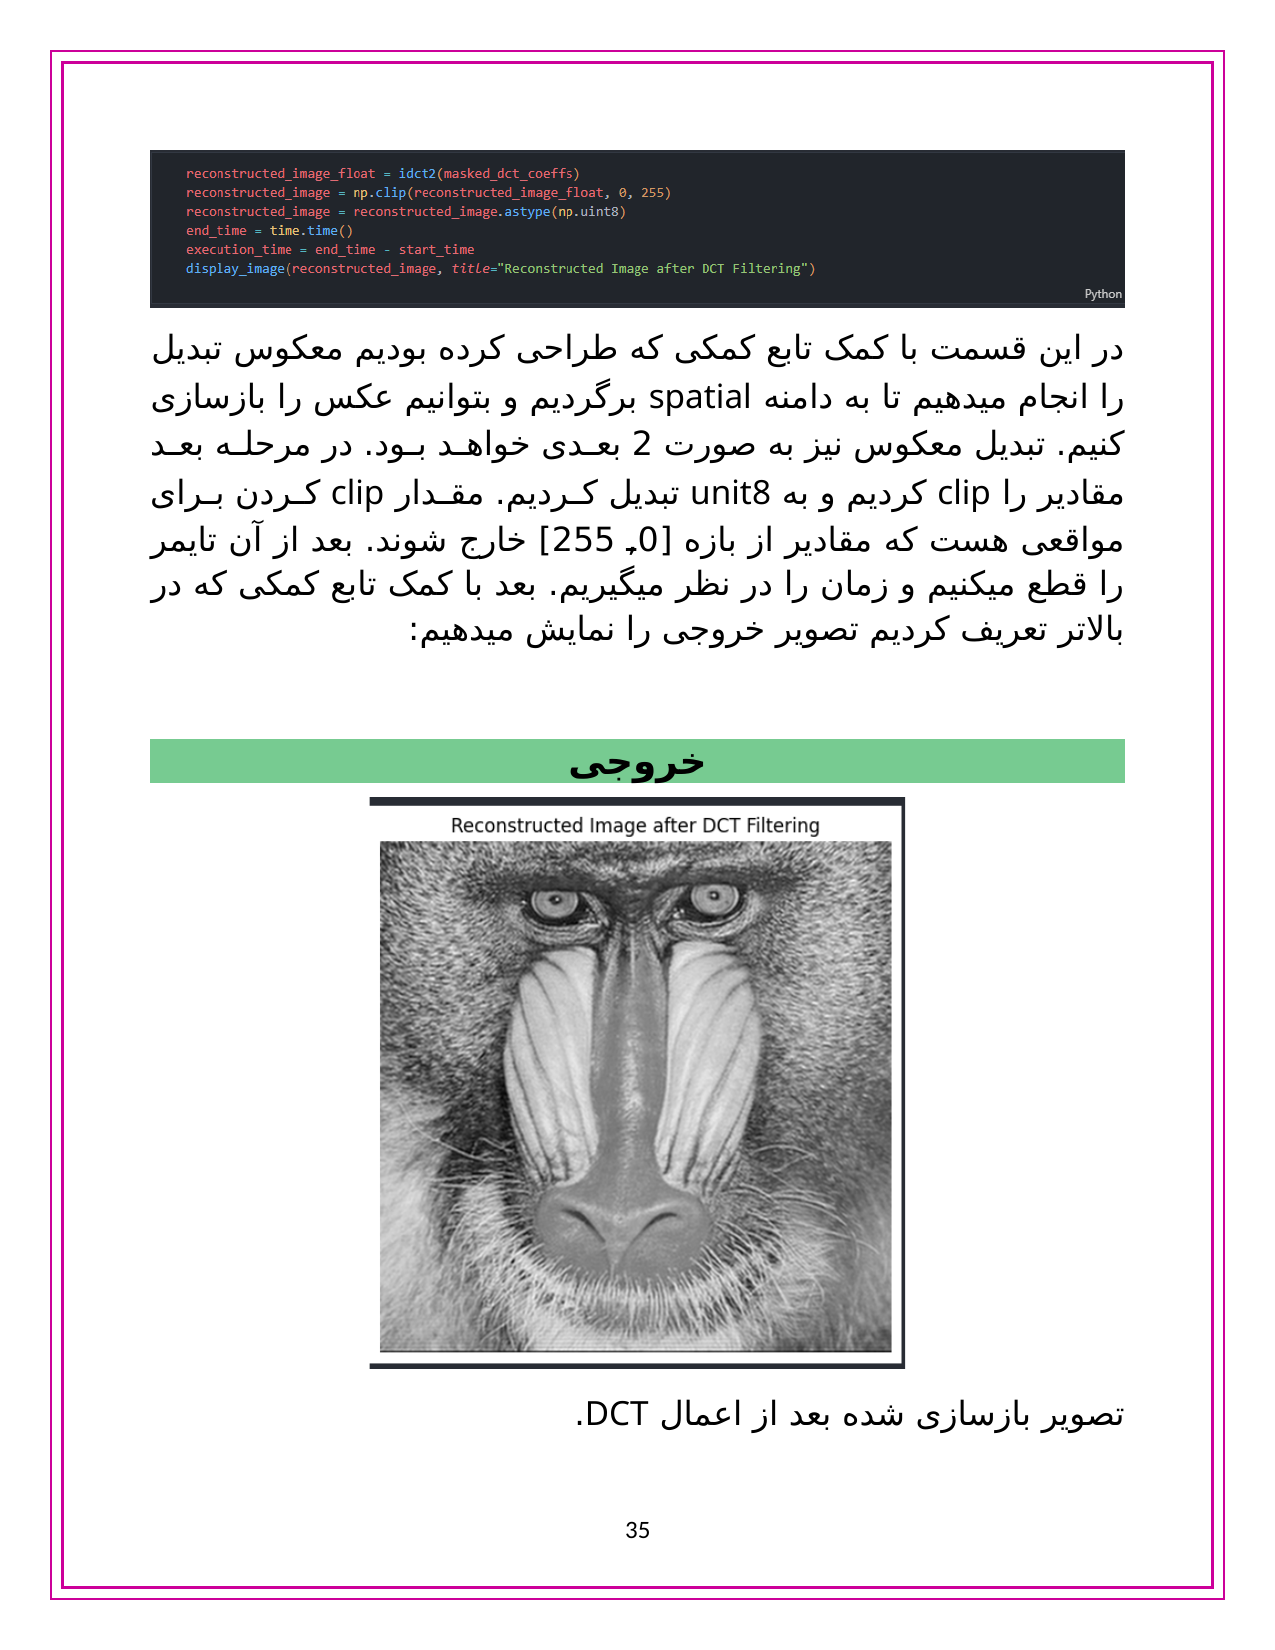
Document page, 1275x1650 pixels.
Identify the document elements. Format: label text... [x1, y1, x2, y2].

subtitle خروجی [150, 739, 1125, 783]
picture [369, 797, 905, 1369]
text تصویر بازسازی شده بعد از اعمال DCT. [150, 1390, 1125, 1435]
picture [150, 150, 1125, 308]
text در این قسمت با کمک تابع کمکی که طراحی کرده بودیم معکوس تبدیل را انجام میدهیم تا به دامنه spatial برگردیم و بتوانیم عکس را بازسازی کنیم. تبدیل معکوس نیز به صورت 2 بعدی خواهد بود. در مرحله بعد مقادیر را clip کردیم و به unit8 تبدیل کردیم. مقدار clip کردن برای مواقعی هست که مقادیر از بازه [0, 255] خارج شوند. بعد از آن تایمر را قطع میکنیم و زمان را در نظر میگیریم. بعد با کمک تابع کمکی که در بالاتر تعریف کردیم تصویر خروجی را نمایش میدهیم: [150, 329, 1125, 648]
